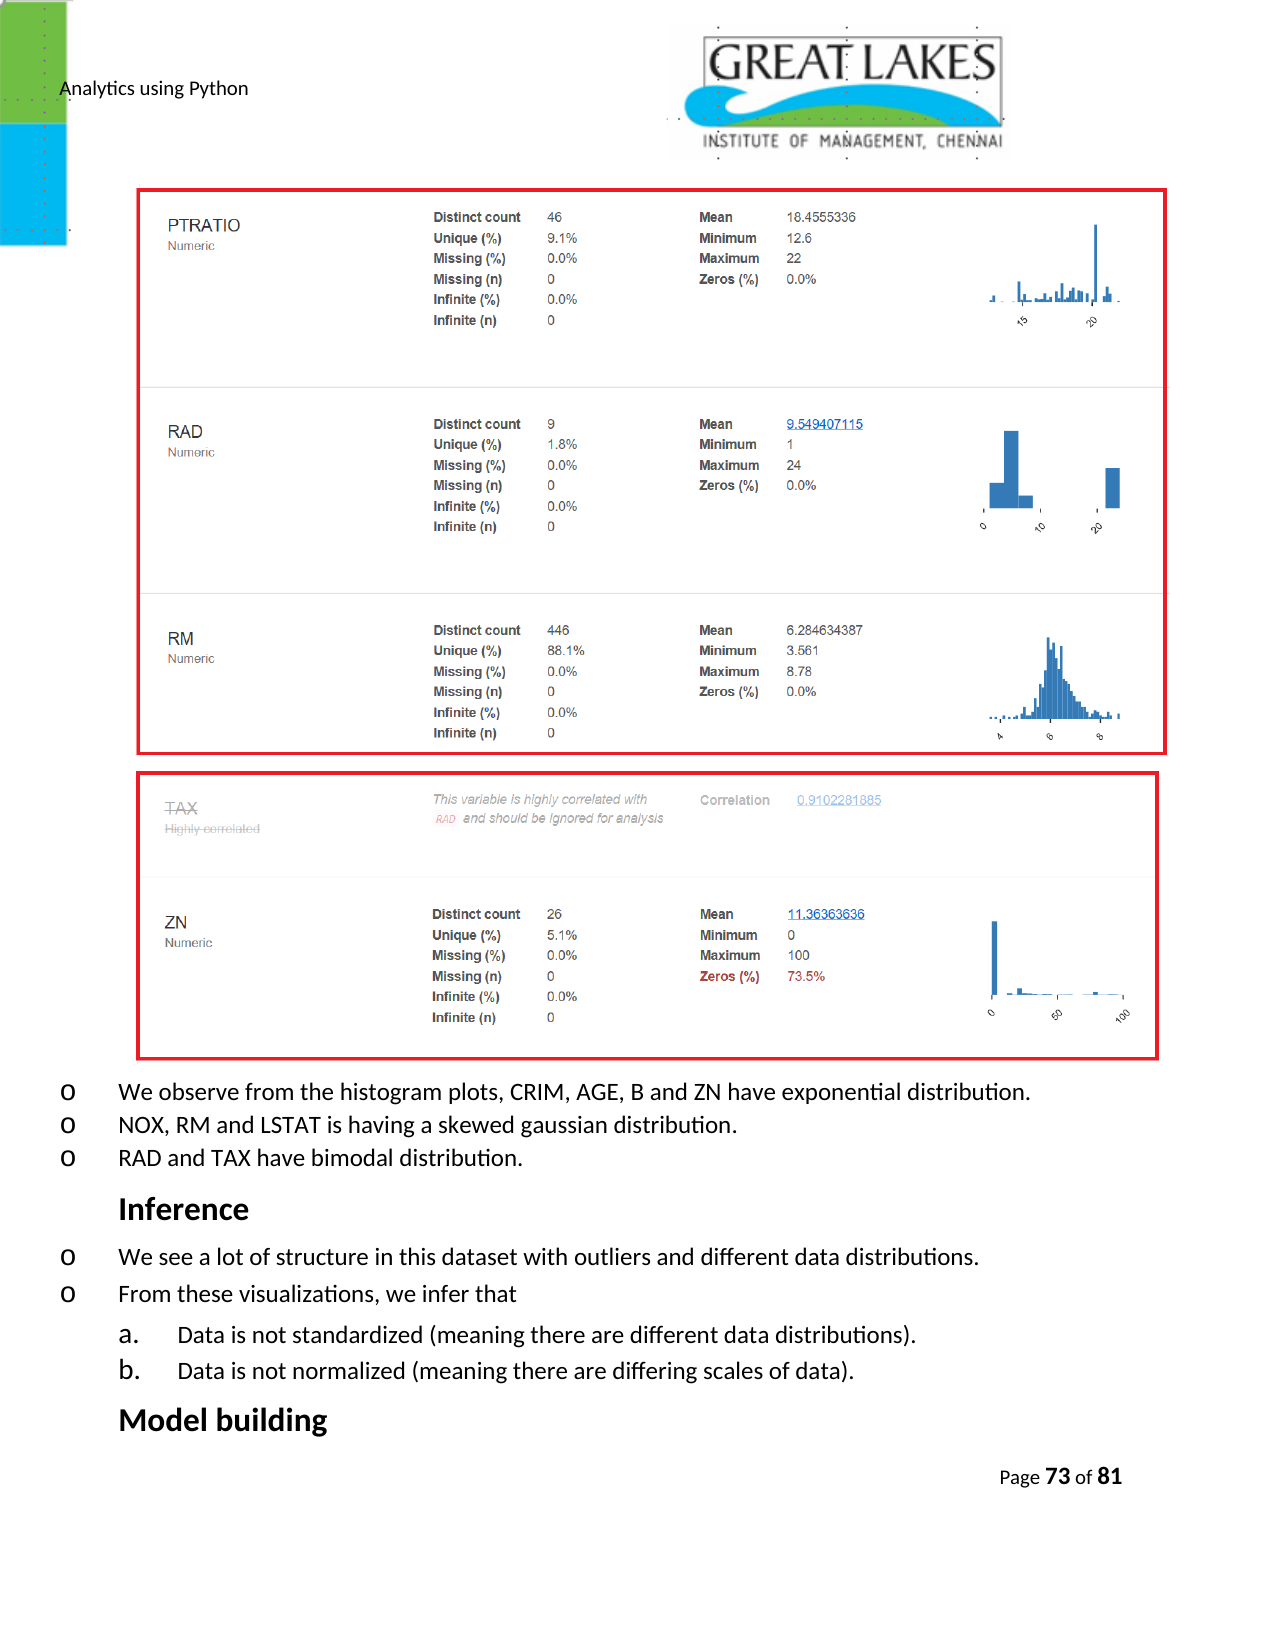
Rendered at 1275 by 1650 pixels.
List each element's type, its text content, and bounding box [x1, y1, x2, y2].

list We see a lot of structure in this dataset with outliers and different data distributions. [59, 1241, 1122, 1274]
list Inference [118, 1188, 1122, 1229]
picture [134, 767, 1159, 1064]
list Data is not standardized (meaning there are different data distributions). [118, 1316, 1122, 1351]
picture [0, 0, 74, 250]
picture [666, 25, 1011, 161]
list Data is not normalized (meaning there are differing scales of data). [118, 1351, 1122, 1387]
list From these visualizations, we infer that [59, 1278, 1122, 1311]
list NOX, RM and LSTAT is having a skewed gaussian distribution. [59, 1109, 1122, 1142]
picture [134, 184, 1170, 755]
list We observe from the histogram plots, CRIM, AGE, B and ZN have exponential distribution. [59, 1076, 1122, 1109]
list RAD and TAX have bimodal distribution. [59, 1142, 1122, 1176]
list Model building [118, 1399, 1122, 1440]
